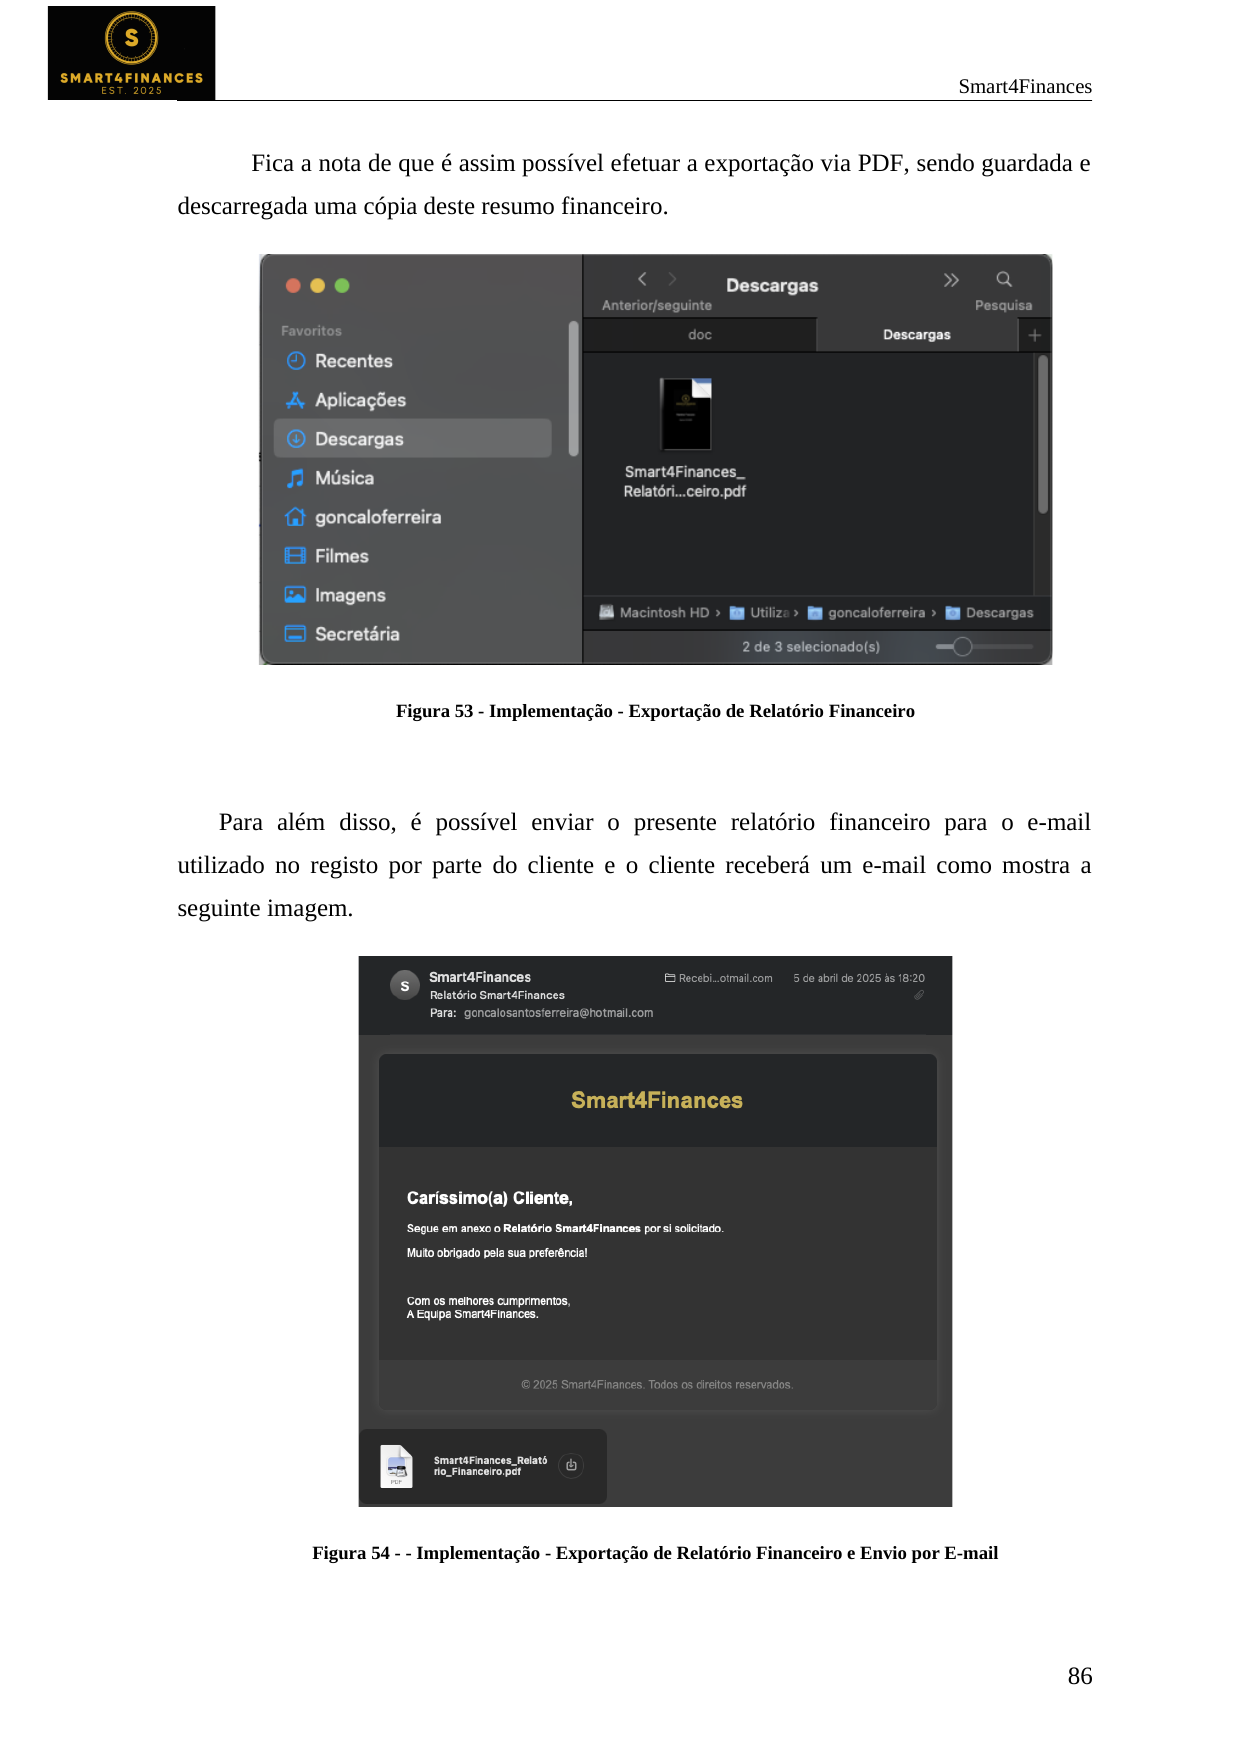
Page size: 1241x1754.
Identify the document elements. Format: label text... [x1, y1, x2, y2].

picture [47, 6, 216, 100]
picture [358, 956, 953, 1507]
text Fica a nota de que é assim possível efetuar a exportação via PDF, sendo guardada e descarregada uma cópia deste resumo financeiro. [177, 148, 1092, 219]
picture [258, 254, 1053, 665]
text Figura 54 - - Implementação - Exportação de Relatório Financeiro e Envio por E-mail [177, 1542, 1092, 1563]
text Para além disso, é possível enviar o presente relatório financeiro para o e-mail utilizado no registo por parte do cliente e o cliente receberá um e-mail como mostra a seguinte imagem. [177, 807, 1092, 922]
text Figura 53 - Implementação - Exportação de Relatório Financeiro [177, 700, 1092, 722]
